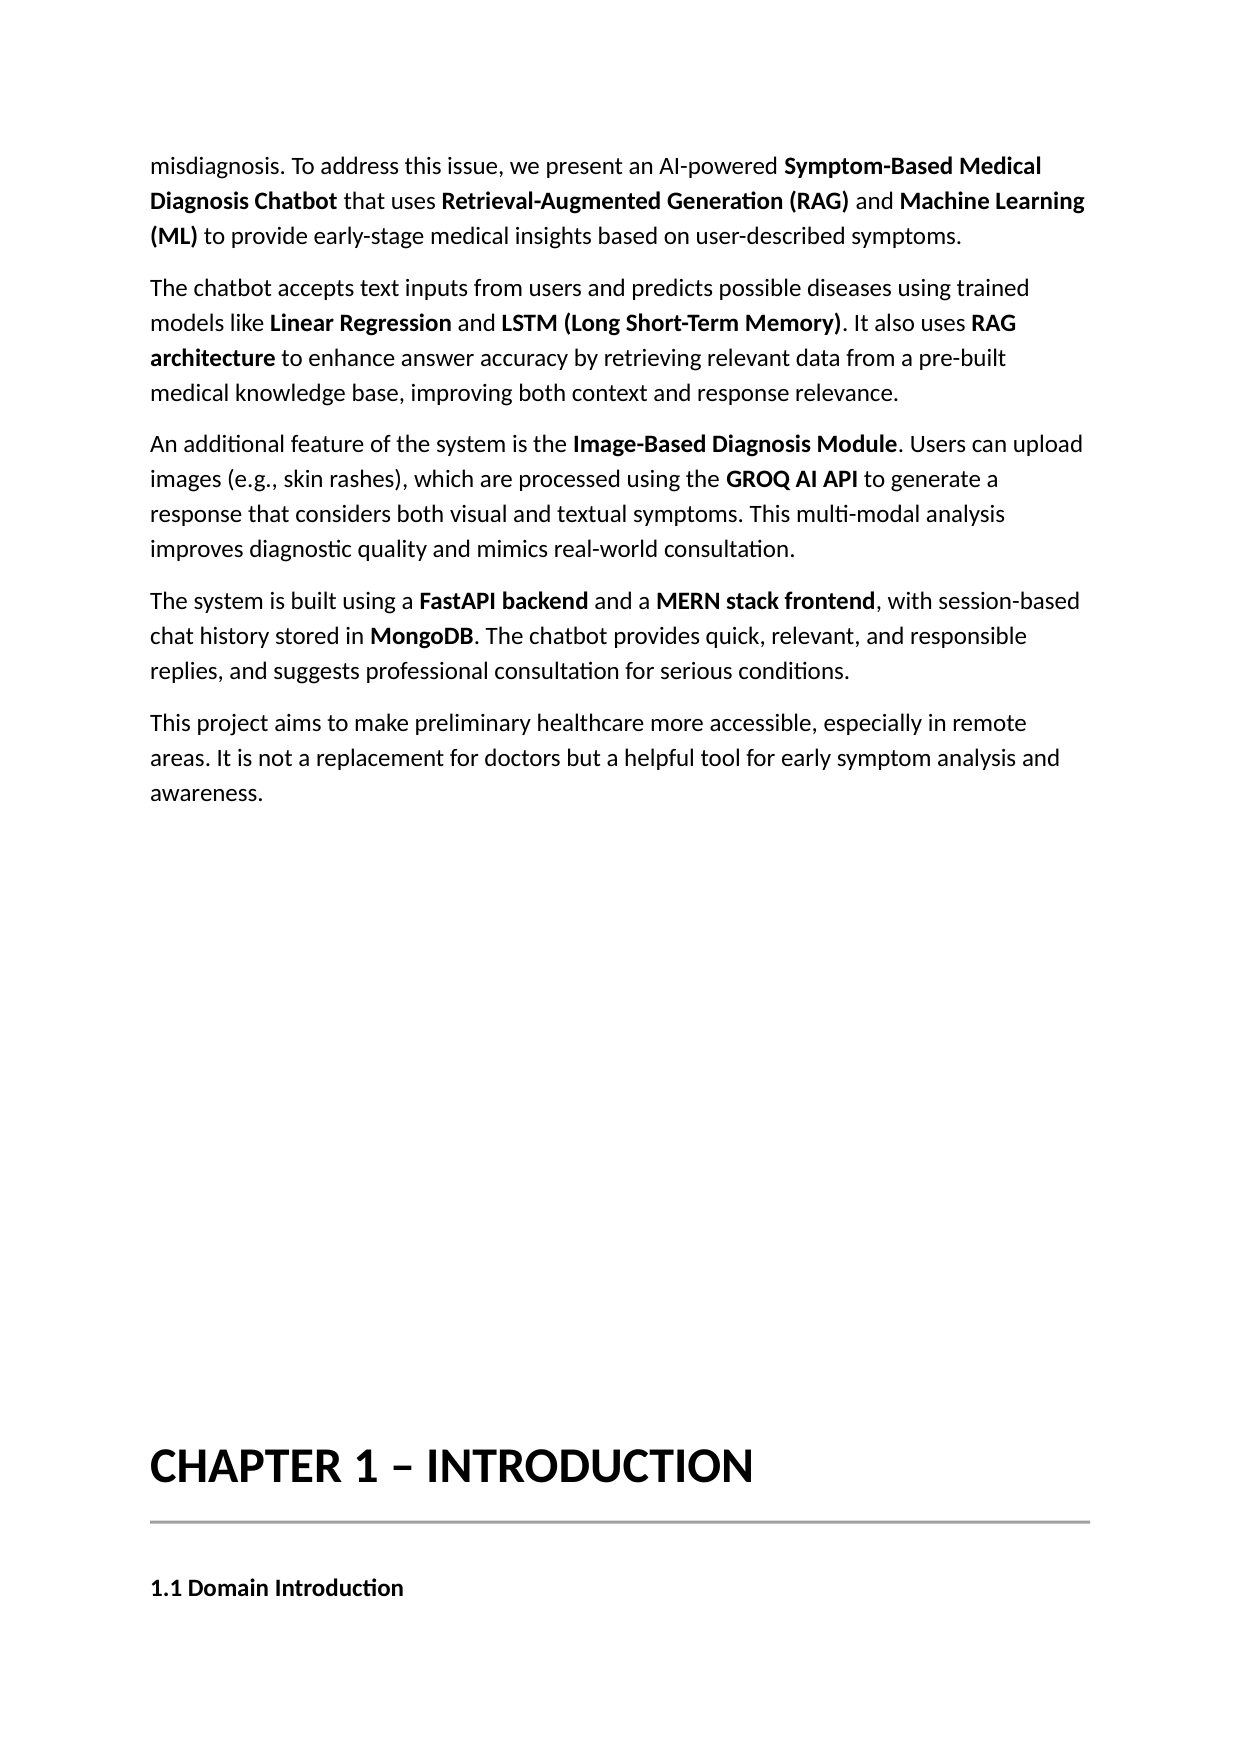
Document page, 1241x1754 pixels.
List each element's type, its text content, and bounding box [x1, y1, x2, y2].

text CHAPTER 1 – INTRODUCTION [150, 1434, 1090, 1495]
text This project aims to make preliminary healthcare more accessible, especially in remote areas. It is not a replacement for doctors but a helpful tool for early symptom analysis and awareness. [150, 707, 1090, 807]
text The chatbot accepts text inputs from users and predicts possible diseases using trained models like Linear Regression and LSTM (Long Short-Term Memory). It also uses RAG architecture to enhance answer accuracy by retrieving relevant data from a pre-built medical knowledge base, improving both context and response relevance. [150, 272, 1090, 407]
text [150, 150, 1090, 251]
text 1.1 Domain Introduction [150, 1572, 1090, 1603]
text The system is built using a FastAPI backend and a MERN stack frontend, with session-based chat history stored in MongoDB. The chatbot provides quick, relevant, and responsible replies, and suggests professional consultation for serious conditions. [150, 585, 1090, 686]
text An additional feature of the system is the Image-Based Diagnosis Module. Users can upload images (e.g., skin rashes), which are processed using the GROQ AI API to generate a response that considers both visual and textual symptoms. This multi-modal analysis improves diagnostic quality and mimics real-world consultation. [150, 428, 1090, 564]
